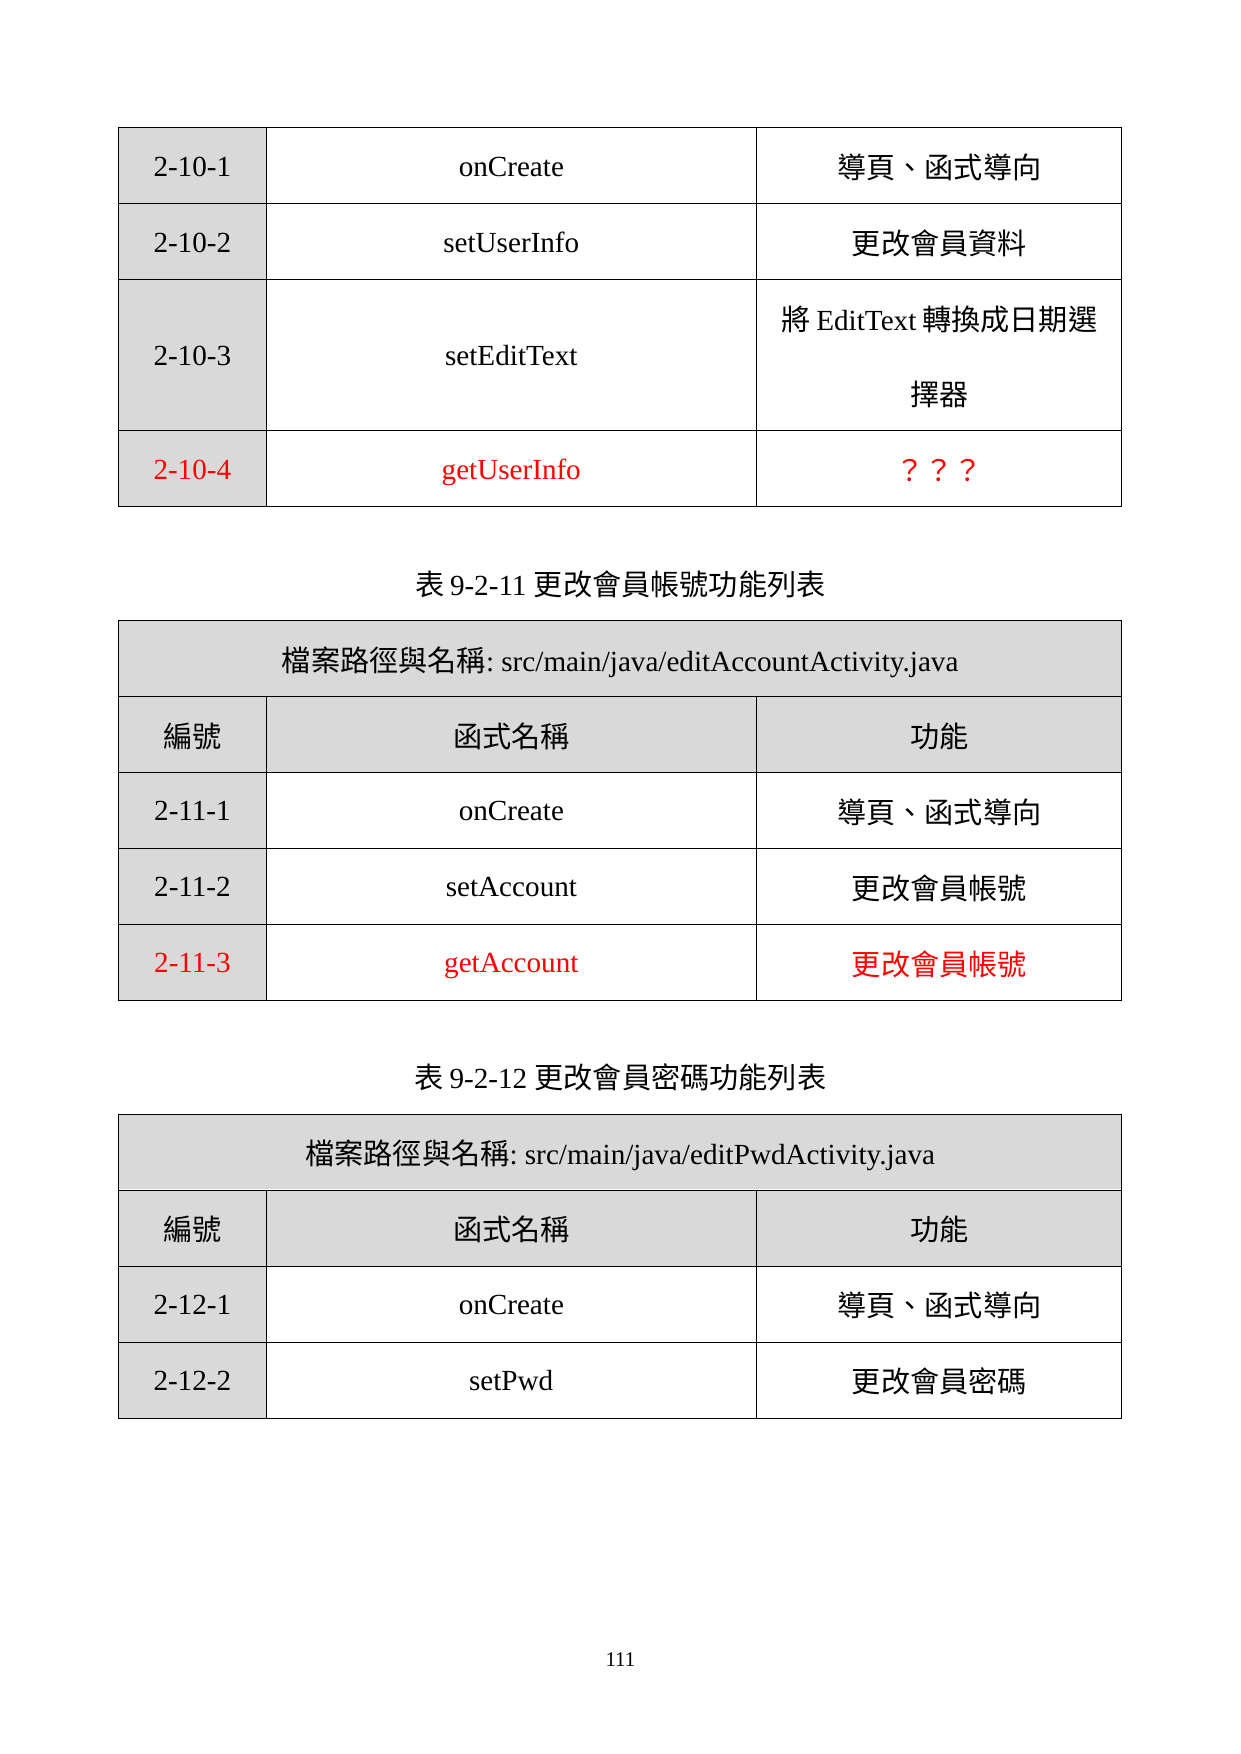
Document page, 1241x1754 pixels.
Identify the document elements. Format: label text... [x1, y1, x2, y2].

table_header 檔案路徑與名稱: src/main/java/editPwdActivity.java [119, 1115, 1121, 1189]
table_cell 2-12-2 [119, 1343, 266, 1418]
table_cell 更改會員密碼 [757, 1343, 1121, 1418]
table_cell 2-10-1 [119, 128, 266, 203]
table_cell 導頁、函式導向 [757, 128, 1121, 203]
table_cell 2-11-3 [119, 925, 266, 1000]
table_cell 2-11-1 [119, 773, 266, 848]
table_cell setAccount [267, 849, 756, 924]
table_cell 導頁、函式導向 [757, 773, 1121, 848]
table_cell 2-10-3 [119, 280, 266, 430]
table_cell onCreate [267, 773, 756, 848]
table_cell 更改會員帳號 [757, 925, 1121, 1000]
subtitle 表9-2-12 更改會員密碼功能列表 [118, 1038, 1122, 1113]
table_cell 導頁、函式導向 [757, 1267, 1121, 1342]
table_cell getAccount [267, 925, 756, 1000]
table_cell 更改會員資料 [757, 204, 1121, 279]
subtitle 表9-2-11 更改會員帳號功能列表 [118, 545, 1122, 620]
table_header 檔案路徑與名稱: src/main/java/editAccountActivity.java [119, 621, 1121, 696]
table_cell onCreate [267, 128, 756, 203]
table_cell 2-10-2 [119, 204, 266, 279]
table_cell 2-12-1 [119, 1267, 266, 1342]
table_cell setEditText [267, 280, 756, 430]
table_cell 函式名稱 [267, 1191, 756, 1266]
table_cell ？？？ [757, 431, 1121, 506]
table_cell 函式名稱 [267, 697, 756, 772]
table_cell 2-11-2 [119, 849, 266, 924]
table_cell 功能 [757, 1191, 1121, 1266]
table_cell getUserInfo [267, 431, 756, 506]
table_cell setUserInfo [267, 204, 756, 279]
table_cell 功能 [757, 697, 1121, 772]
table_cell 將EditText轉換成日期選擇器 [757, 280, 1121, 430]
table_cell 2-10-4 [119, 431, 266, 506]
table_cell 編號 [119, 697, 266, 772]
table_cell setPwd [267, 1343, 756, 1418]
table_cell onCreate [267, 1267, 756, 1342]
table_cell 更改會員帳號 [757, 849, 1121, 924]
table_cell 編號 [119, 1191, 266, 1266]
